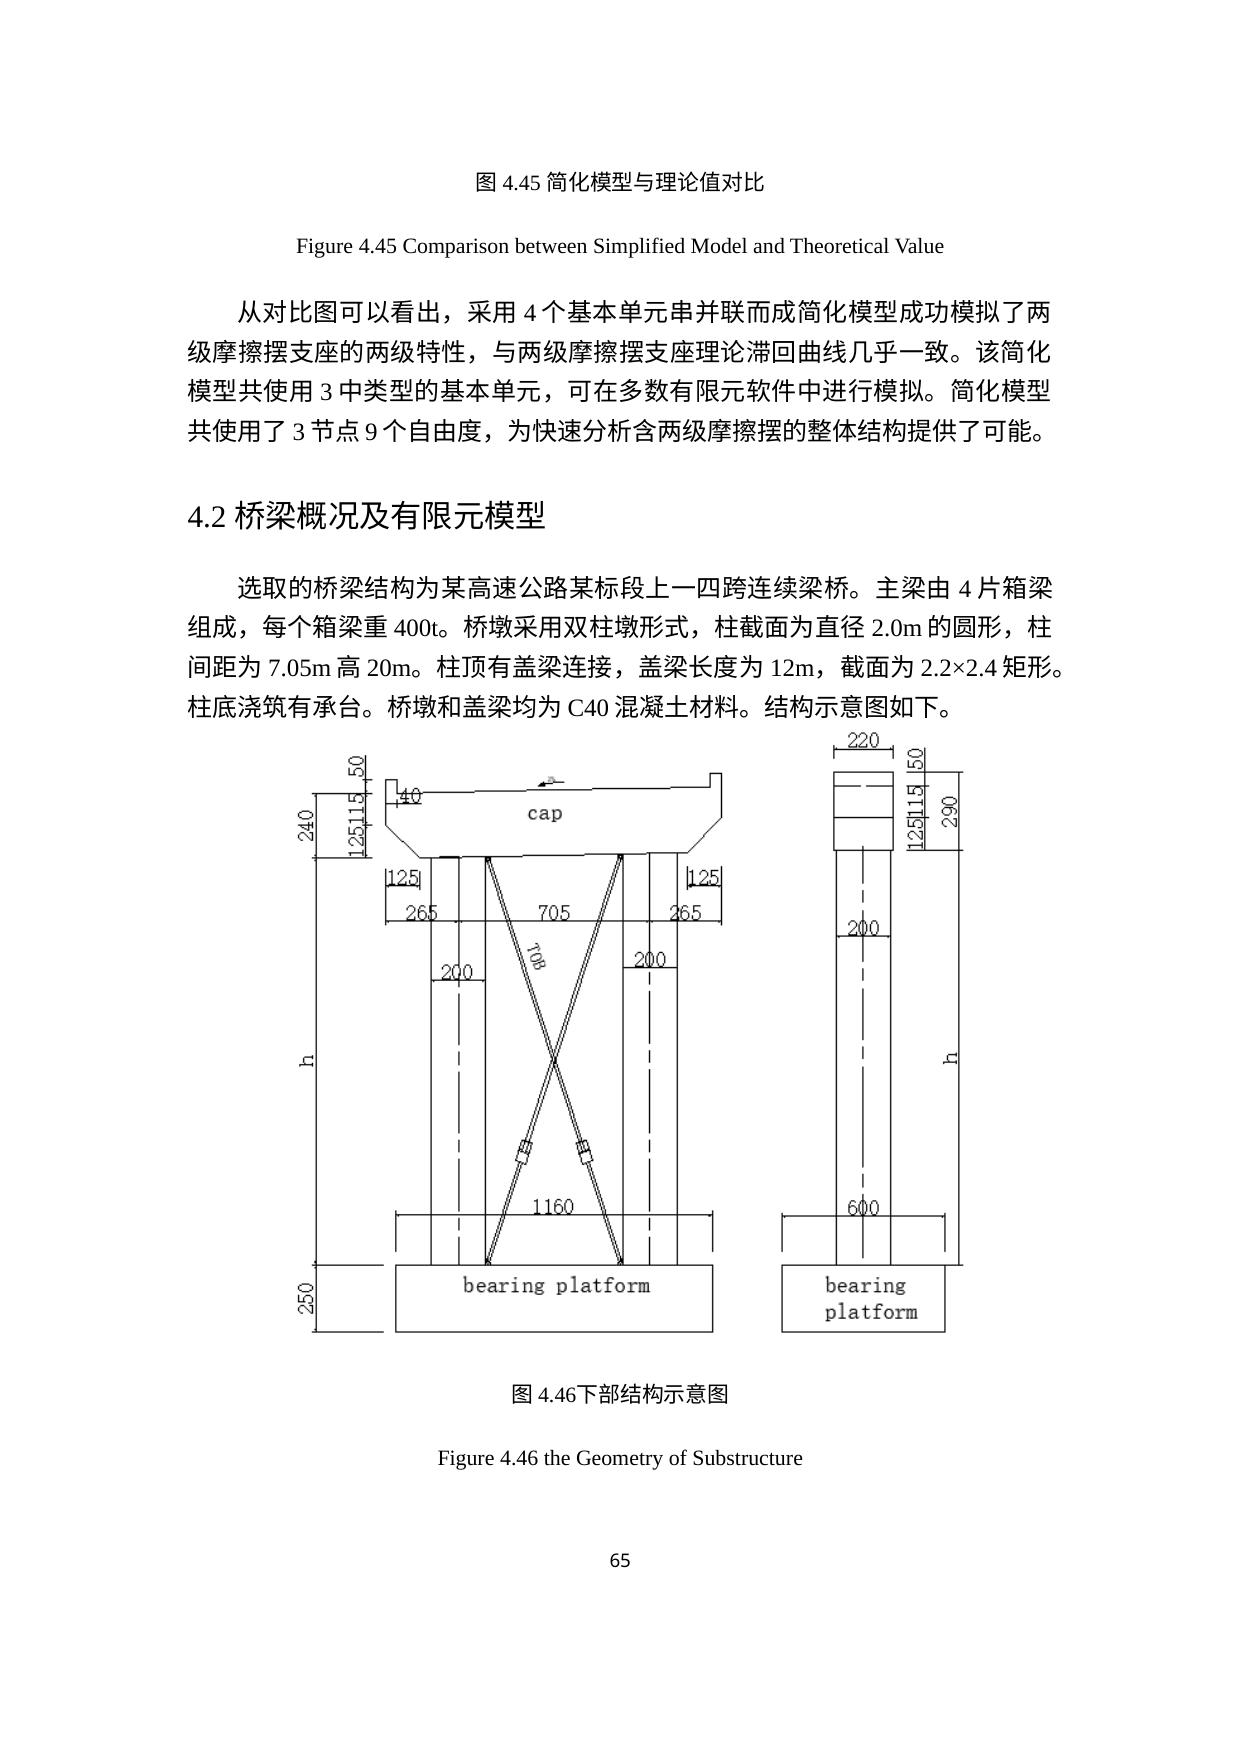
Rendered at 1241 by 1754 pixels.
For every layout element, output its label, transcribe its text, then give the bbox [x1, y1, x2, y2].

picture [264, 725, 976, 1358]
text 选取的桥梁结构为某高速公路某标段上一四跨连续梁桥。主梁由4片箱梁组成，每个箱梁重400t。桥墩采用双柱墩形式，柱截面为直径2.0m的圆形，柱间距为7.05m高20m。柱顶有盖梁连接，盖梁长度为12m，截面为2.2×2.4矩形。柱底浇筑有承台。桥墩和盖梁均为C40混凝土材料。结构示意图如下。 [187, 566, 1053, 725]
text 从对比图可以看出，采用4个基本单元串并联而成简化模型成功模拟了两级摩擦摆支座的两级特性，与两级摩擦摆支座理论滞回曲线几乎一致。该简化模型共使用3中类型的基本单元，可在多数有限元软件中进行模拟。简化模型共使用了3节点9个自由度，为快速分析含两级摩擦摆的整体结构提供了可能。 [187, 291, 1053, 449]
subtitle 桥梁概况及有限元模型 [187, 474, 1053, 554]
